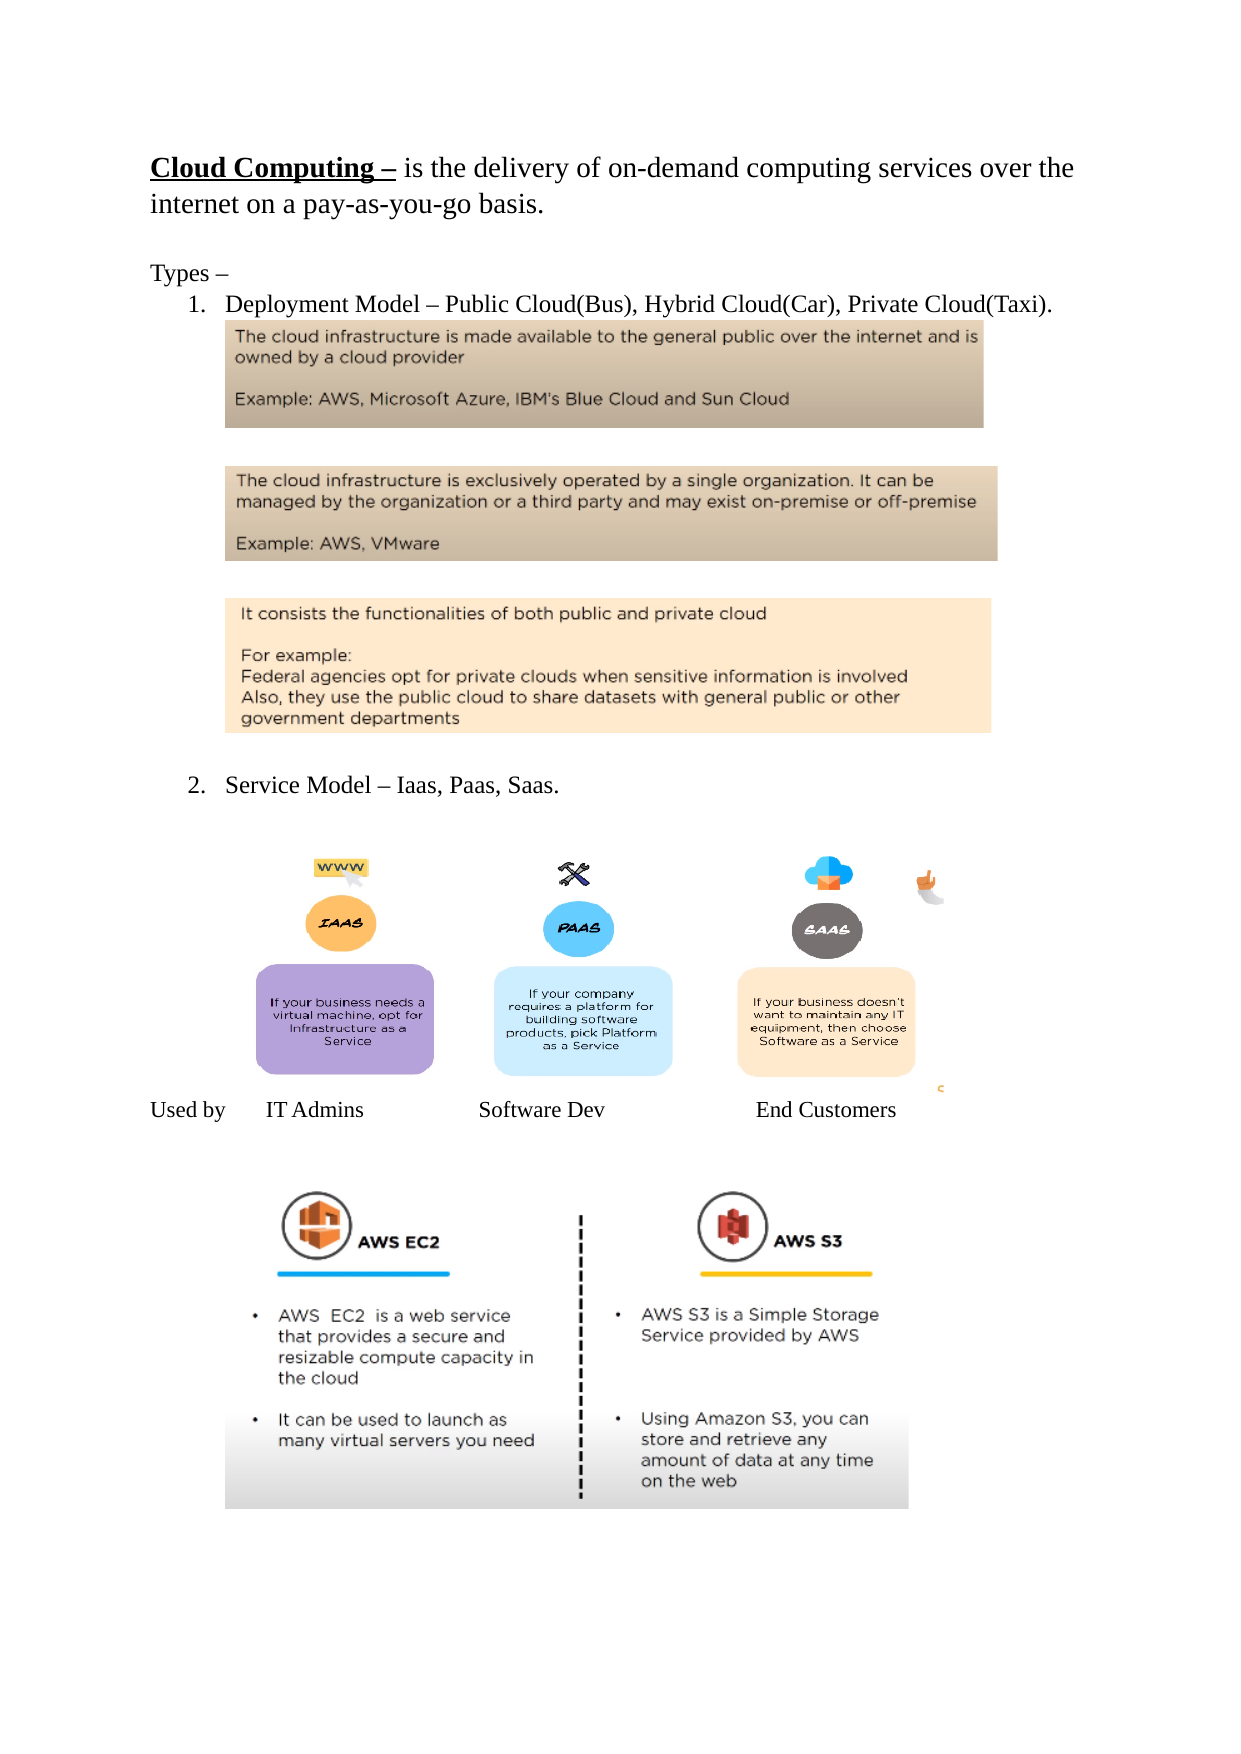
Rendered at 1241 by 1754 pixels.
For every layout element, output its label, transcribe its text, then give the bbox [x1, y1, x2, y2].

picture [225, 466, 998, 561]
picture [225, 320, 984, 428]
picture [225, 598, 992, 733]
list Service Model – Iaas, Paas, Saas. [187, 771, 1090, 799]
text Cloud Computing – is the delivery of on-demand computing services over the internet on a pay-as-you-go basis. [150, 150, 1090, 220]
text Types – [150, 258, 1090, 287]
text Used by IT Admins Software Dev End Customers [150, 1096, 1090, 1122]
picture [225, 1160, 909, 1509]
picture [225, 837, 944, 1094]
list Deployment Model – Public Cloud(Bus), Hybrid Cloud(Car), Private Cloud(Taxi). [187, 289, 1090, 318]
